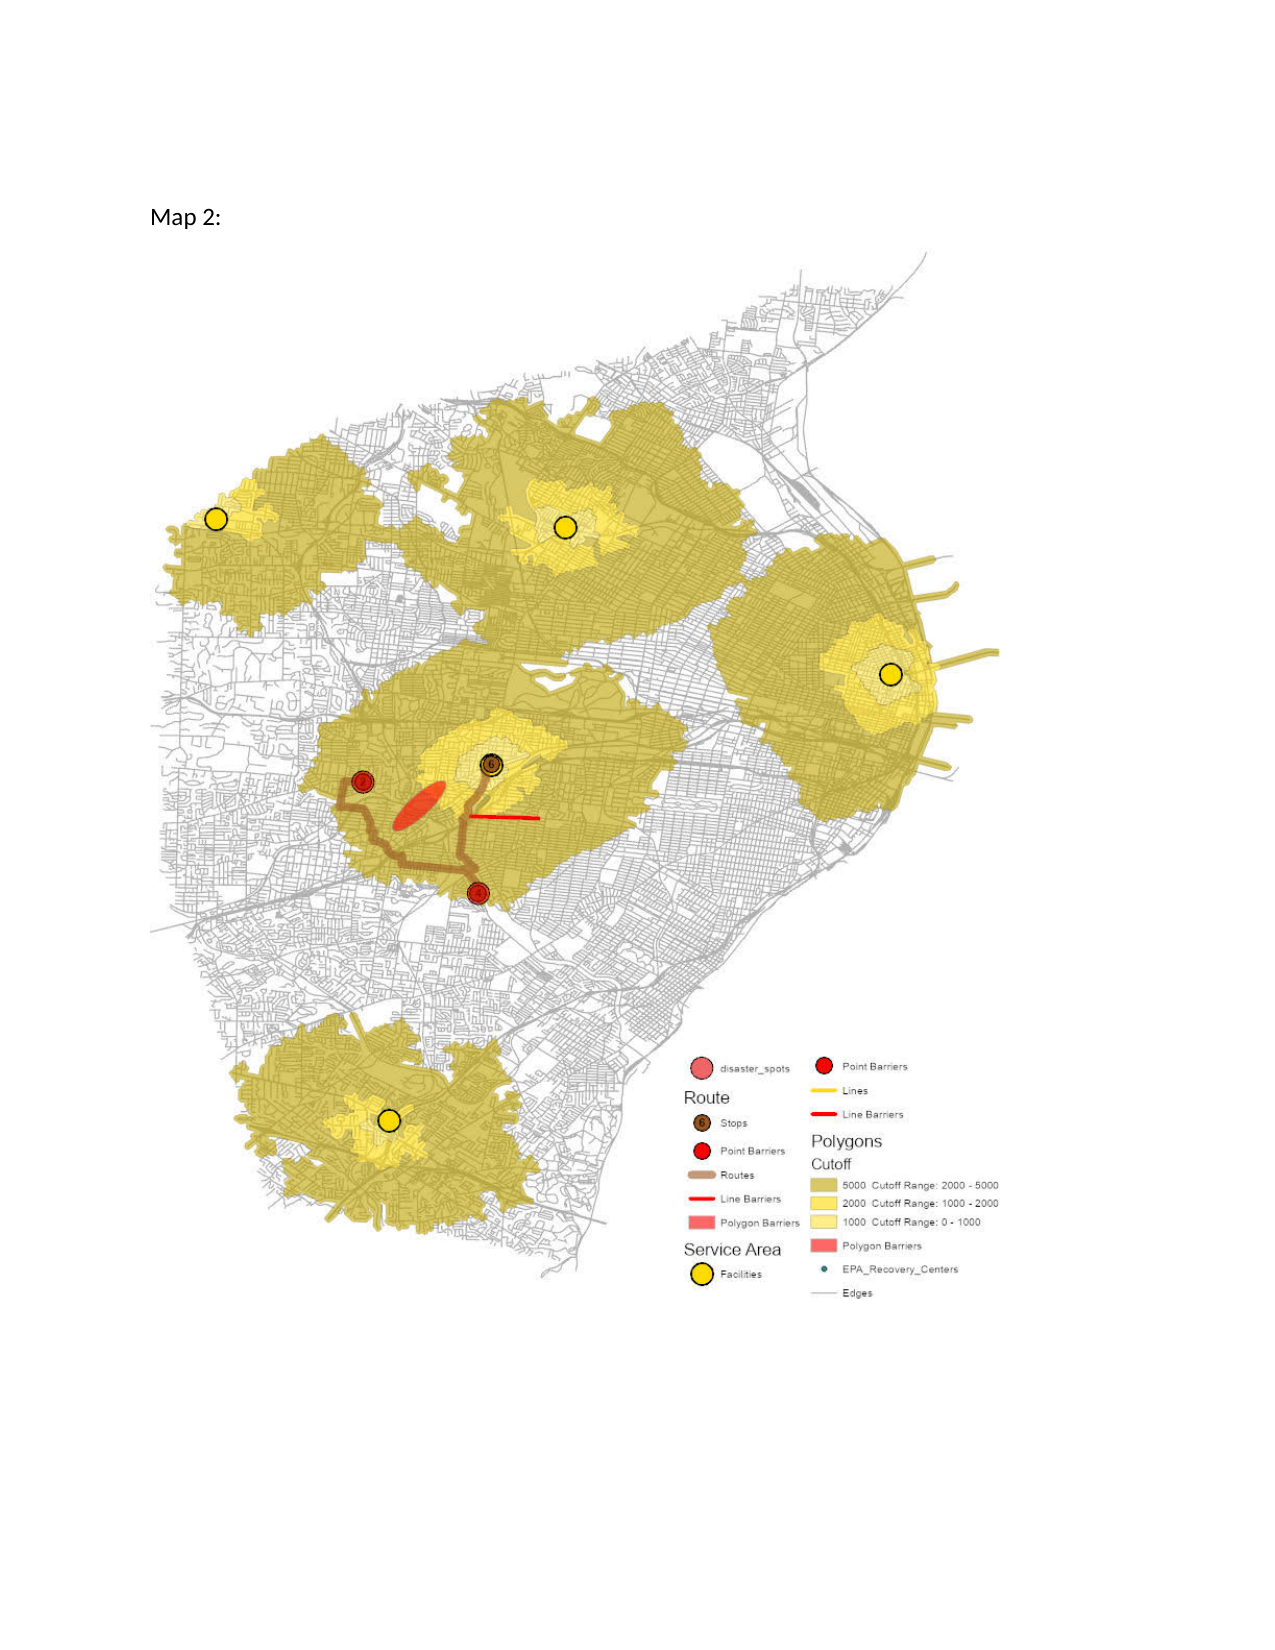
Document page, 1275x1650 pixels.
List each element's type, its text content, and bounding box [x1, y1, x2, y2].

picture [150, 231, 1001, 1332]
text Map 2: [150, 201, 1125, 231]
